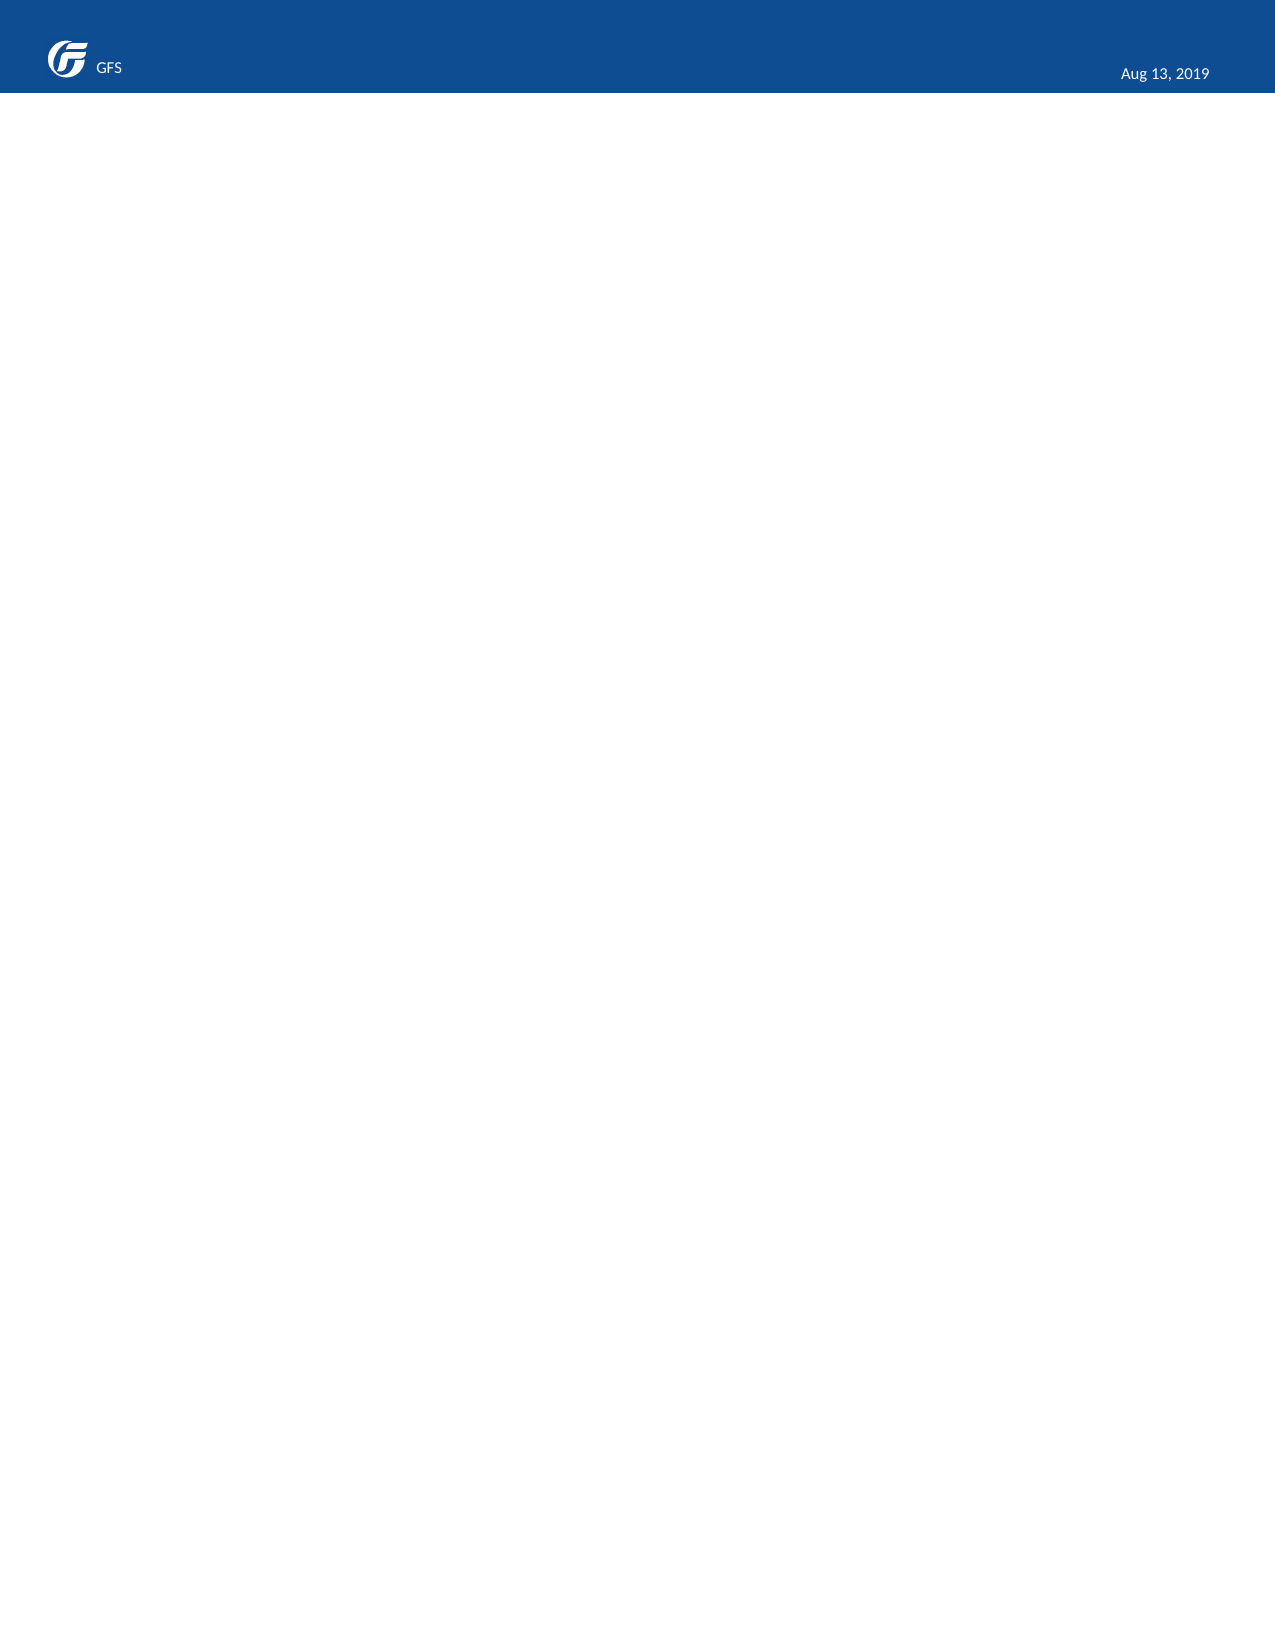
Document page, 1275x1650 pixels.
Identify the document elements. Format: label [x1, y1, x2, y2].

picture [44, 37, 91, 80]
